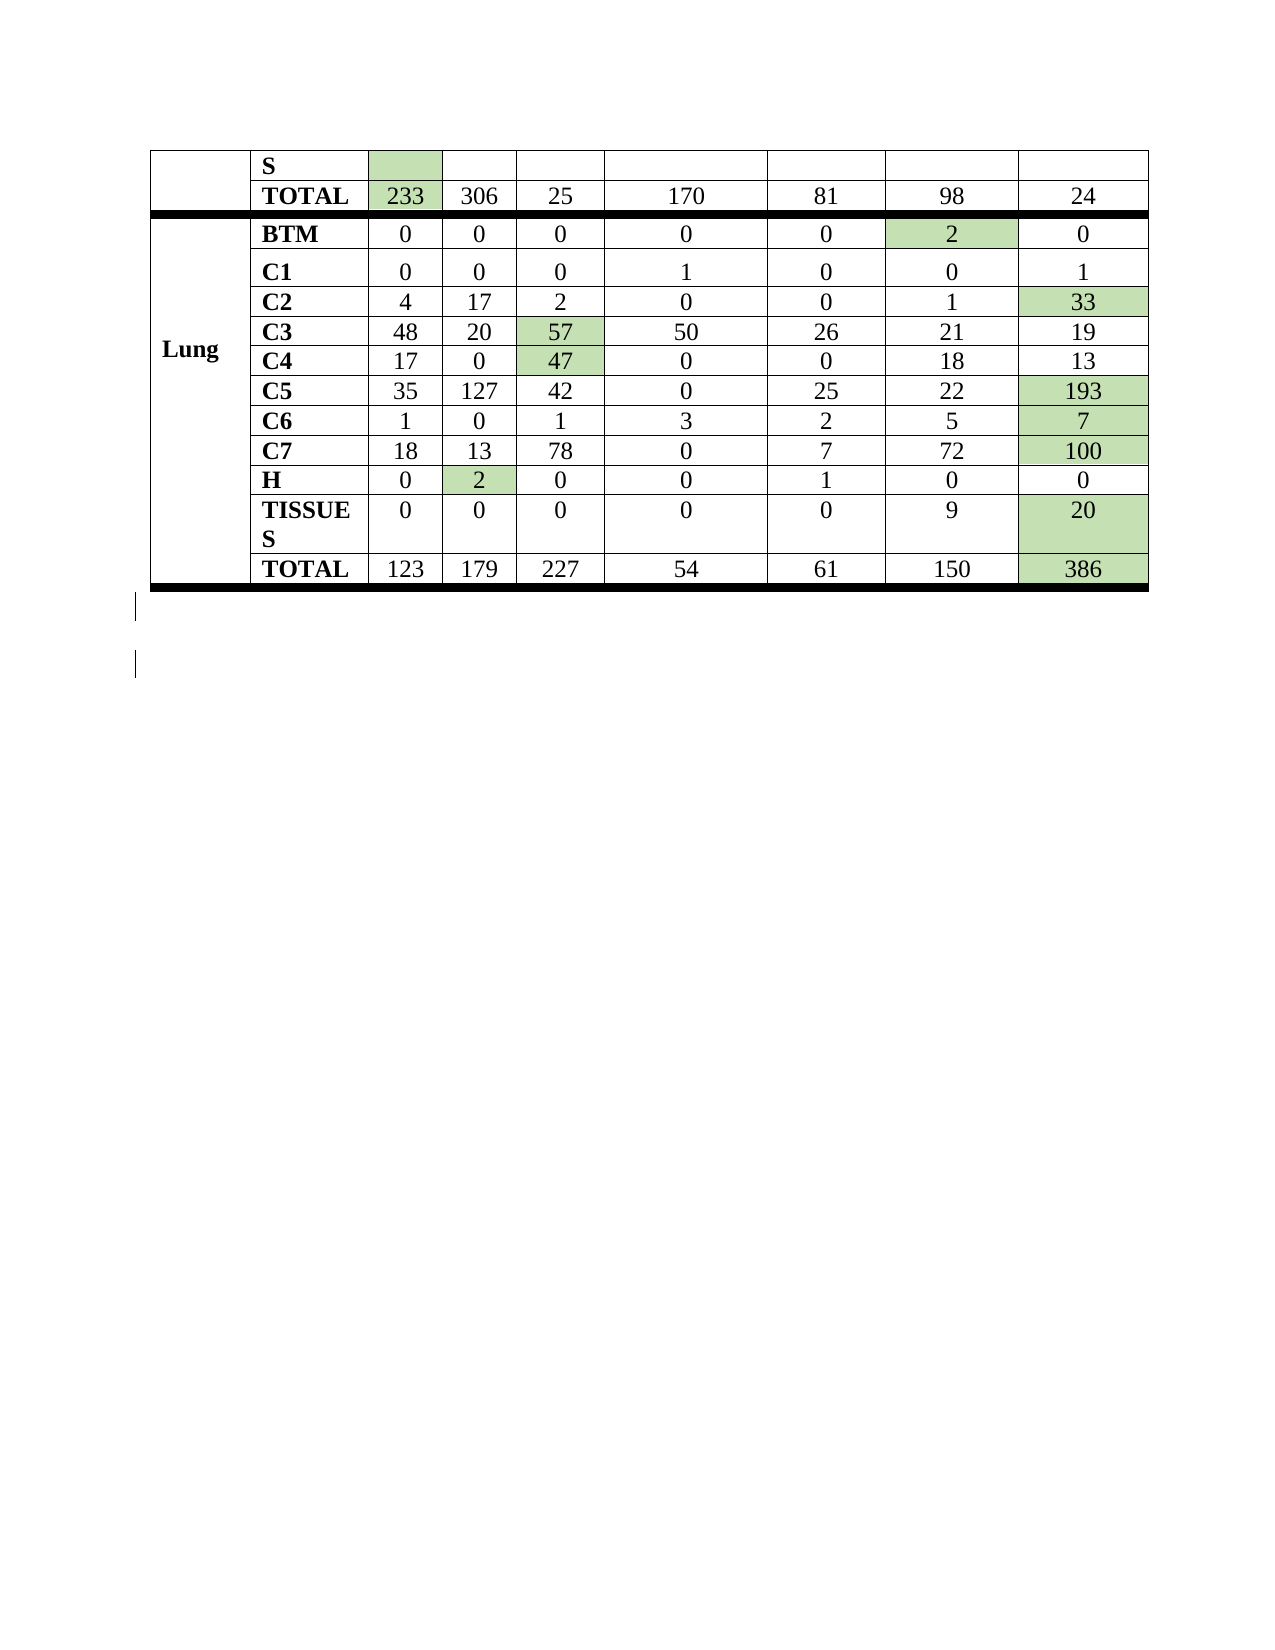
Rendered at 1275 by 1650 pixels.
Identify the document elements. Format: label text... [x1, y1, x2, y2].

table_cell 25 [517, 181, 604, 209]
table_cell 19 [1019, 317, 1148, 345]
table_cell 0 [369, 495, 442, 553]
table_cell 0 [517, 151, 604, 180]
table_cell 0 [1019, 151, 1148, 180]
table_cell 78 [517, 436, 604, 464]
table_cell 0 [768, 151, 885, 180]
table_cell 0 [443, 495, 516, 553]
table_cell 0 [443, 249, 516, 286]
table_cell 47 [517, 346, 604, 375]
table_cell 61 [768, 554, 885, 583]
table_cell 179 [443, 554, 516, 583]
table_cell TOTAL [251, 554, 368, 583]
table_cell 18 [369, 436, 442, 464]
table_cell 0 [768, 219, 885, 248]
table_cell 0 [369, 466, 442, 494]
table_cell 233 [369, 181, 442, 209]
table_cell 0 [886, 466, 1018, 494]
table_cell 1 [886, 287, 1018, 316]
table_cell 0 [1019, 466, 1148, 494]
table_cell 0 [605, 436, 767, 464]
table_cell 1 [369, 406, 442, 435]
table_cell 3 [605, 406, 767, 435]
table_cell 0 [605, 346, 767, 375]
table_cell C7 [251, 436, 368, 464]
table_cell 0 [443, 406, 516, 435]
table_cell 0 [369, 249, 442, 286]
table_cell 5 [886, 406, 1018, 435]
table_cell 0 [768, 495, 885, 553]
table_cell 22 [886, 376, 1018, 405]
table_cell 4 [369, 287, 442, 316]
table_cell 0 [605, 151, 767, 180]
table_cell 20 [1019, 495, 1148, 553]
table_cell 0 [517, 466, 604, 494]
table_cell 0 [605, 376, 767, 405]
table_cell 2 [369, 151, 442, 180]
table_cell 123 [369, 554, 442, 583]
table_cell 81 [768, 181, 885, 209]
table_cell 0 [443, 219, 516, 248]
table_cell 127 [443, 376, 516, 405]
table_cell 42 [517, 376, 604, 405]
table_cell 0 [605, 495, 767, 553]
table_cell 21 [886, 317, 1018, 345]
table_cell 0 [1019, 219, 1148, 248]
table_cell H [251, 466, 368, 494]
table_cell TISSUES [251, 495, 368, 553]
table_cell C2 [251, 287, 368, 316]
table_cell C3 [251, 317, 368, 345]
table_cell 170 [605, 181, 767, 209]
table_cell 0 [517, 249, 604, 286]
table_cell 2 [886, 219, 1018, 248]
table_cell 18 [886, 346, 1018, 375]
table_cell 7 [768, 436, 885, 464]
table_cell C6 [251, 406, 368, 435]
table_cell 54 [605, 554, 767, 583]
table_cell 13 [1019, 346, 1148, 375]
table_cell 25 [768, 376, 885, 405]
table_cell Lung [151, 219, 250, 583]
table_cell 72 [886, 436, 1018, 464]
table_cell C1 [251, 249, 368, 286]
table_cell 13 [443, 436, 516, 464]
table_cell 0 [517, 495, 604, 553]
table_cell 1 [1019, 249, 1148, 286]
table_cell TISSUES [251, 151, 368, 180]
table_cell 193 [1019, 376, 1148, 405]
table_cell 57 [517, 317, 604, 345]
table_cell 1 [517, 406, 604, 435]
table_cell 227 [517, 554, 604, 583]
table_cell 9 [886, 495, 1018, 553]
table_cell 386 [1019, 554, 1148, 583]
table_cell 17 [443, 287, 516, 316]
table_cell 24 [1019, 181, 1148, 209]
table_cell 0 [517, 219, 604, 248]
table_cell 0 [886, 151, 1018, 180]
table_cell 0 [443, 346, 516, 375]
table_cell C5 [251, 376, 368, 405]
table_cell 0 [605, 466, 767, 494]
table_cell TOTAL [251, 181, 368, 209]
table_cell 35 [369, 376, 442, 405]
table_cell 48 [369, 317, 442, 345]
table_cell 20 [443, 317, 516, 345]
table_cell 0 [768, 346, 885, 375]
table_cell 1 [768, 466, 885, 494]
table_cell 100 [1019, 436, 1148, 464]
table_cell 0 [369, 219, 442, 248]
table_cell 98 [886, 181, 1018, 209]
table_cell 0 [768, 249, 885, 286]
table_cell 7 [1019, 406, 1148, 435]
table_cell 50 [605, 317, 767, 345]
table_cell 0 [605, 287, 767, 316]
table_cell 2 [443, 466, 516, 494]
table_cell 17 [369, 346, 442, 375]
table_cell C4 [251, 346, 368, 375]
table_cell 0 [886, 249, 1018, 286]
table_cell 33 [1019, 287, 1148, 316]
table_cell 26 [768, 317, 885, 345]
table_cell 0 [768, 287, 885, 316]
table_cell 2 [768, 406, 885, 435]
table_cell 1 [605, 249, 767, 286]
table_cell BTM [251, 219, 368, 248]
table_cell 306 [443, 181, 516, 209]
table_cell 150 [886, 554, 1018, 583]
table_cell 0 [443, 151, 516, 180]
table_cell 2 [517, 287, 604, 316]
table_cell 0 [605, 219, 767, 248]
